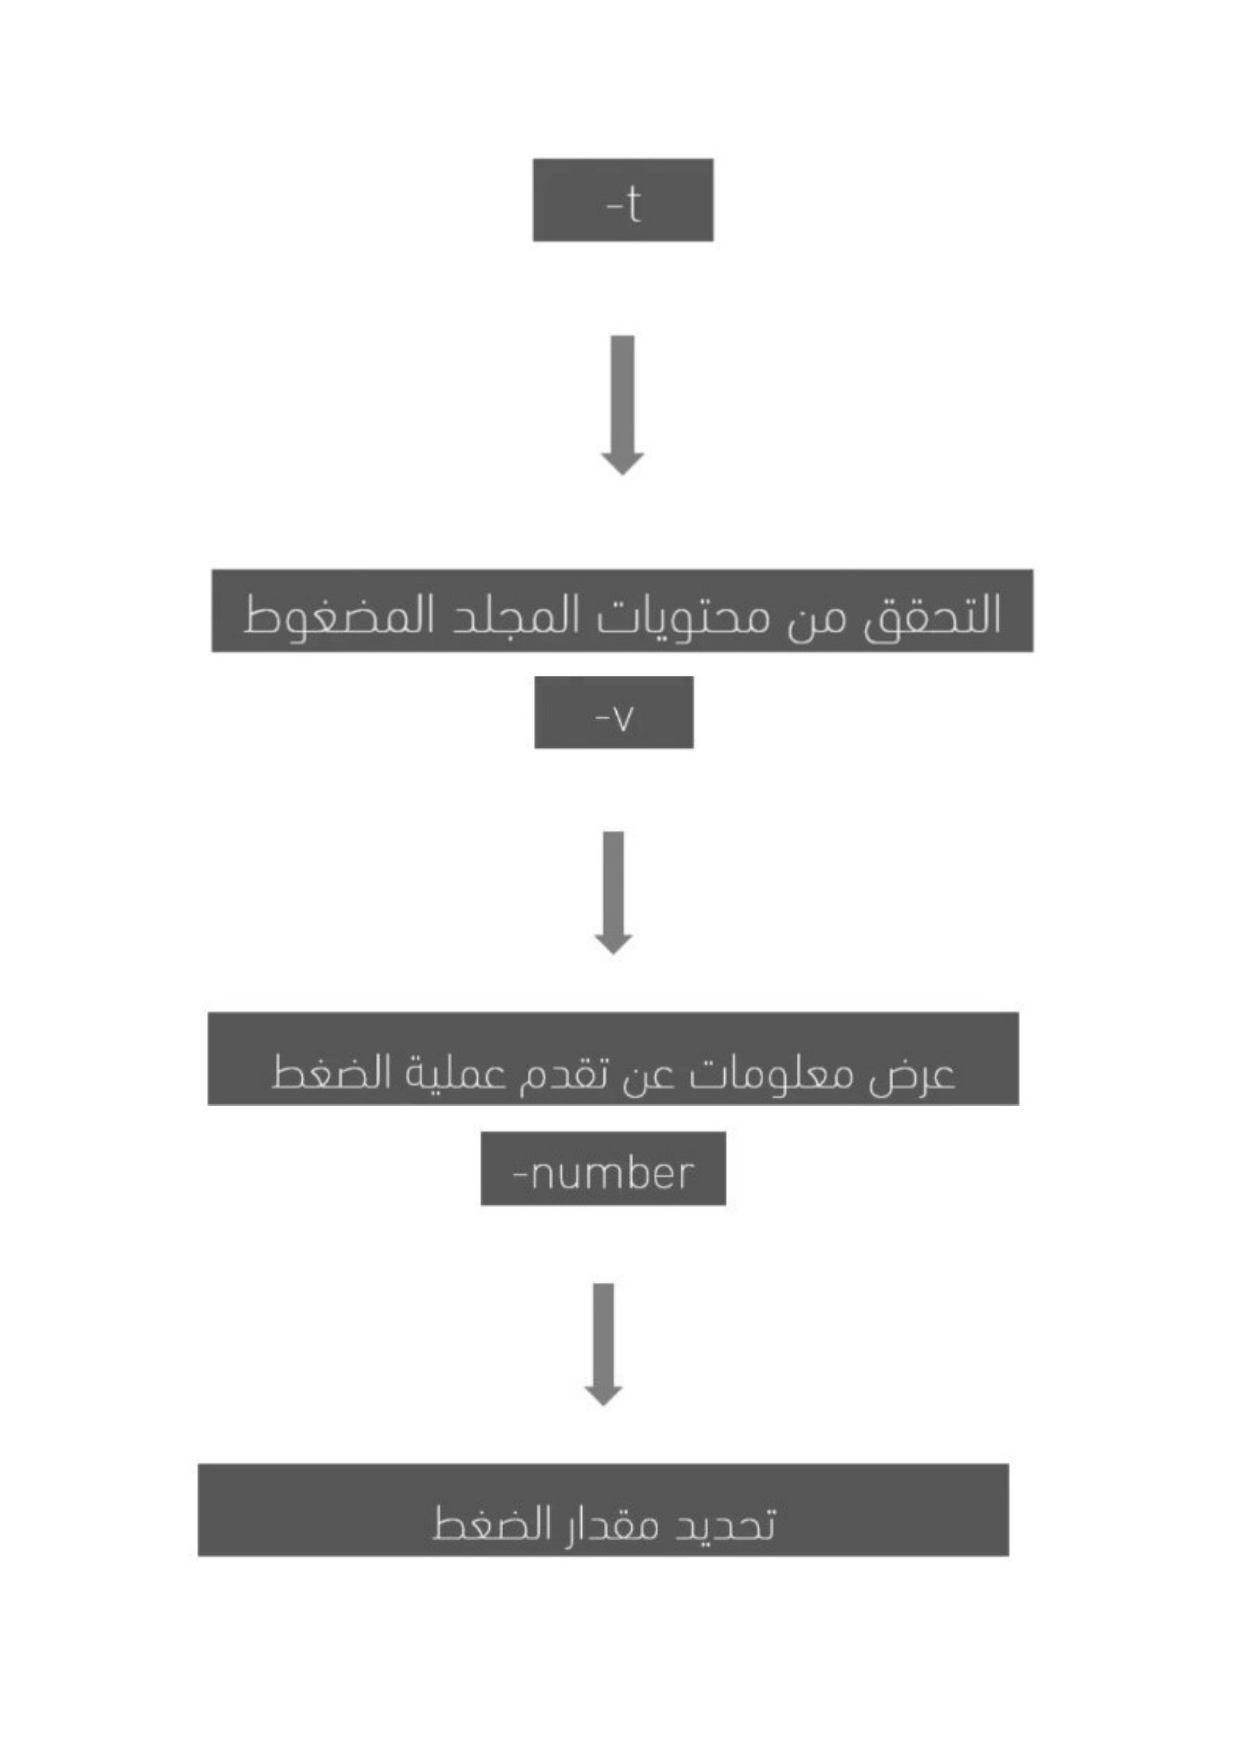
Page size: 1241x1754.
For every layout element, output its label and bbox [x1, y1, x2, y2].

picture [187, 1124, 1016, 1562]
picture [200, 676, 1040, 1106]
picture [187, 150, 1053, 658]
